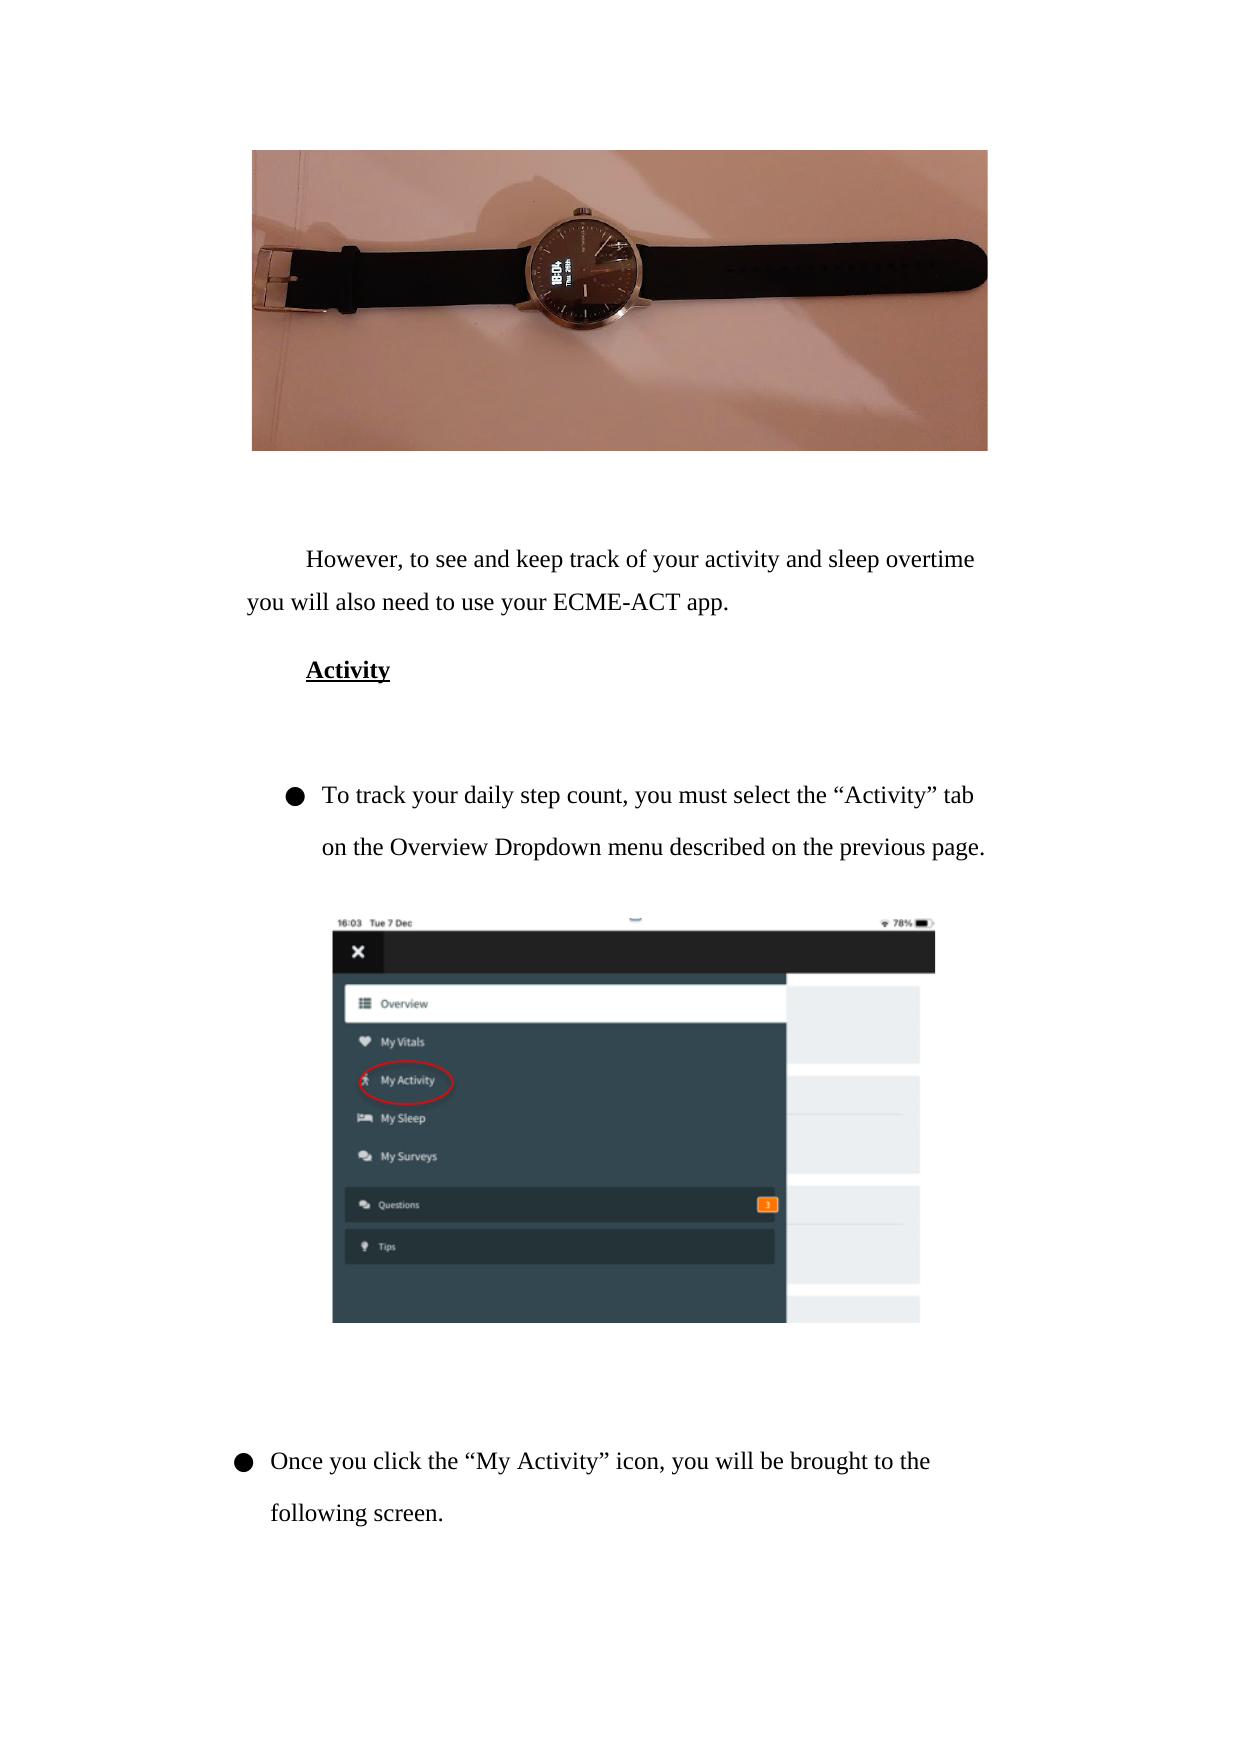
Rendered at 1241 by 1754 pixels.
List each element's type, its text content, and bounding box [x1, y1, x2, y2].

list To track your daily step count, you must select the “Activity” tab on the Overview Dropdown menu described on the previous page. [284, 766, 994, 861]
picture [321, 918, 936, 1323]
text Activity [247, 655, 994, 684]
picture [251, 150, 988, 451]
table_header [235, 150, 1063, 544]
text However, to see and keep track of your activity and sleep overtime you will also need to use your ECME-ACT app. [247, 544, 994, 616]
list Once you click the “My Activity” icon, you will be brought to the following screen. [233, 1432, 994, 1527]
